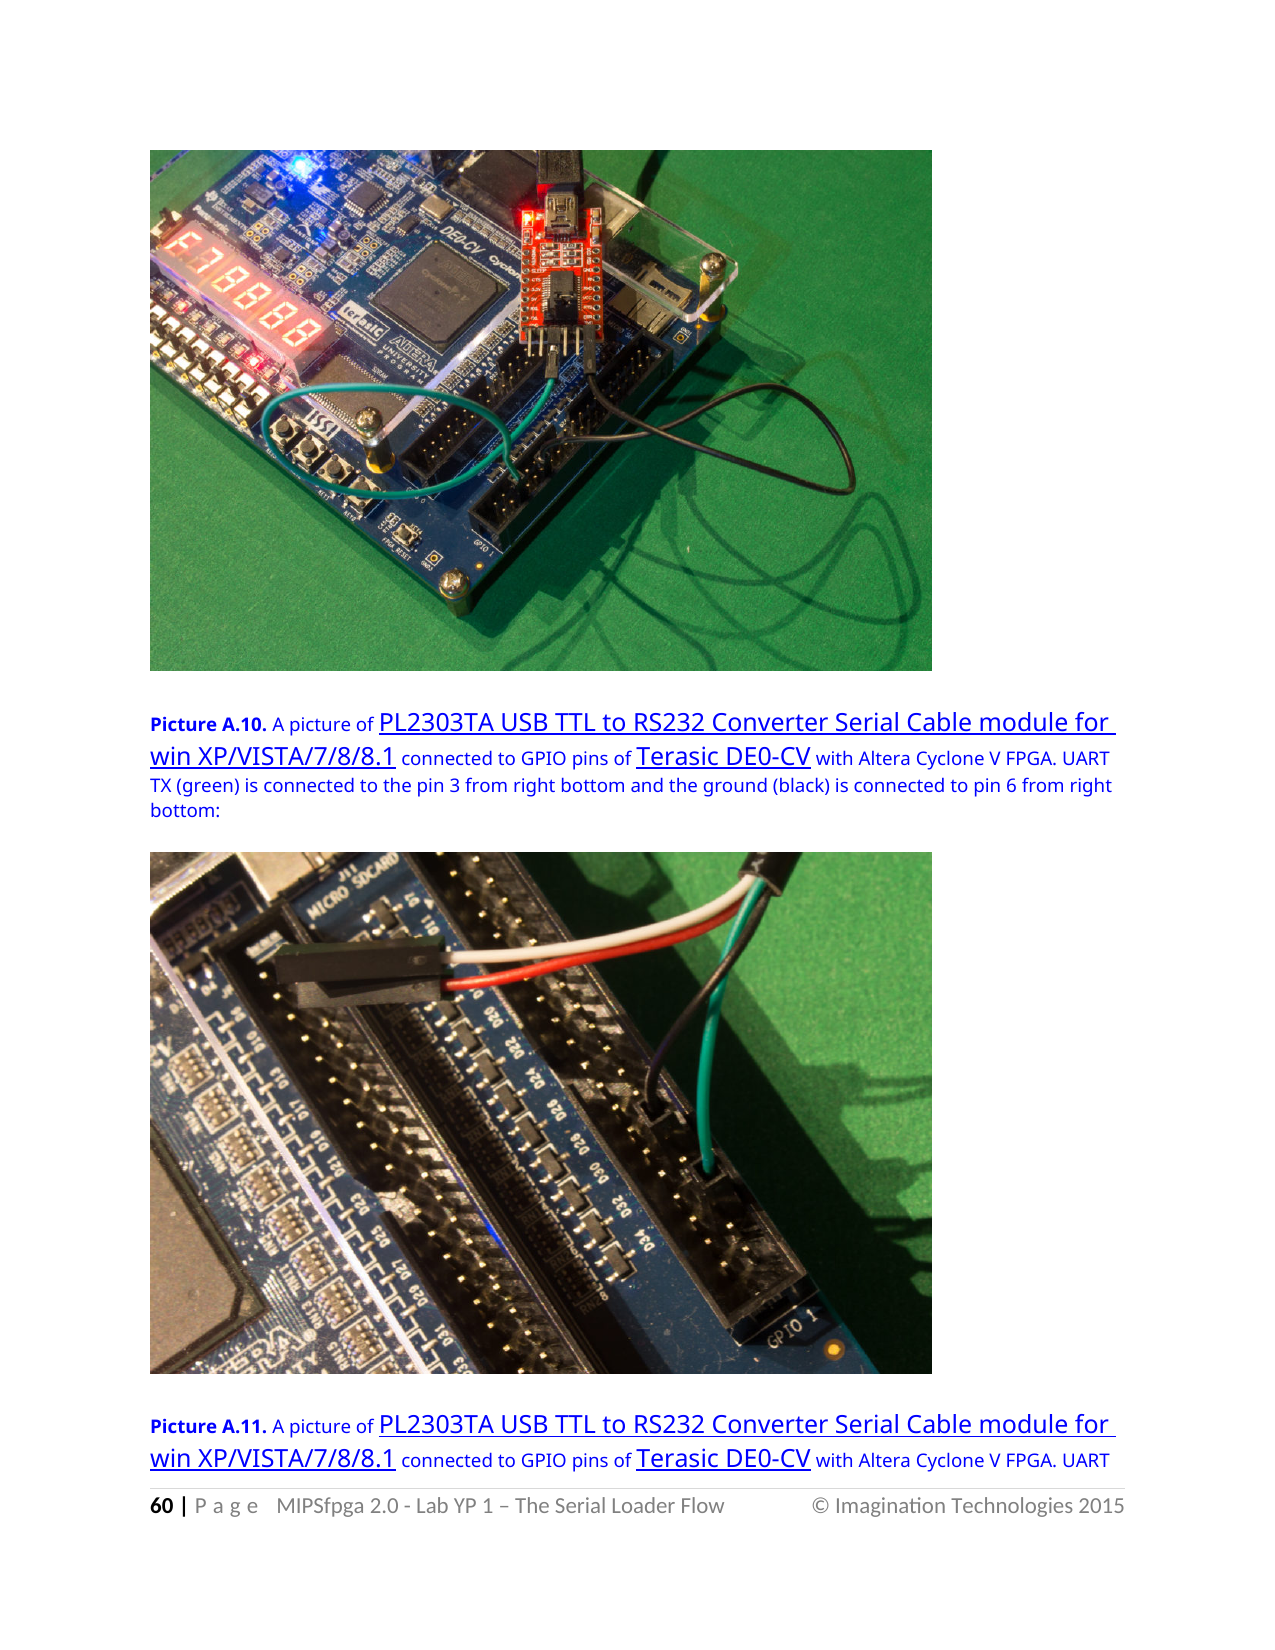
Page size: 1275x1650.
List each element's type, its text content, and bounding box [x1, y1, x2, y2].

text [150, 1407, 1125, 1475]
text Picture A.10. A picture of PL2303TA USB TTL to RS232 Converter Serial Cable module for win XP/VISTA/7/8/8.1 connected to GPIO pins of Terasic DE0-CV with Altera Cyclone V FPGA. UART TX (green) is connected to the pin 3 from right bottom and the ground (black) is connected to pin 6 from right bottom: [150, 704, 1125, 823]
picture [150, 150, 932, 671]
picture [150, 852, 932, 1374]
